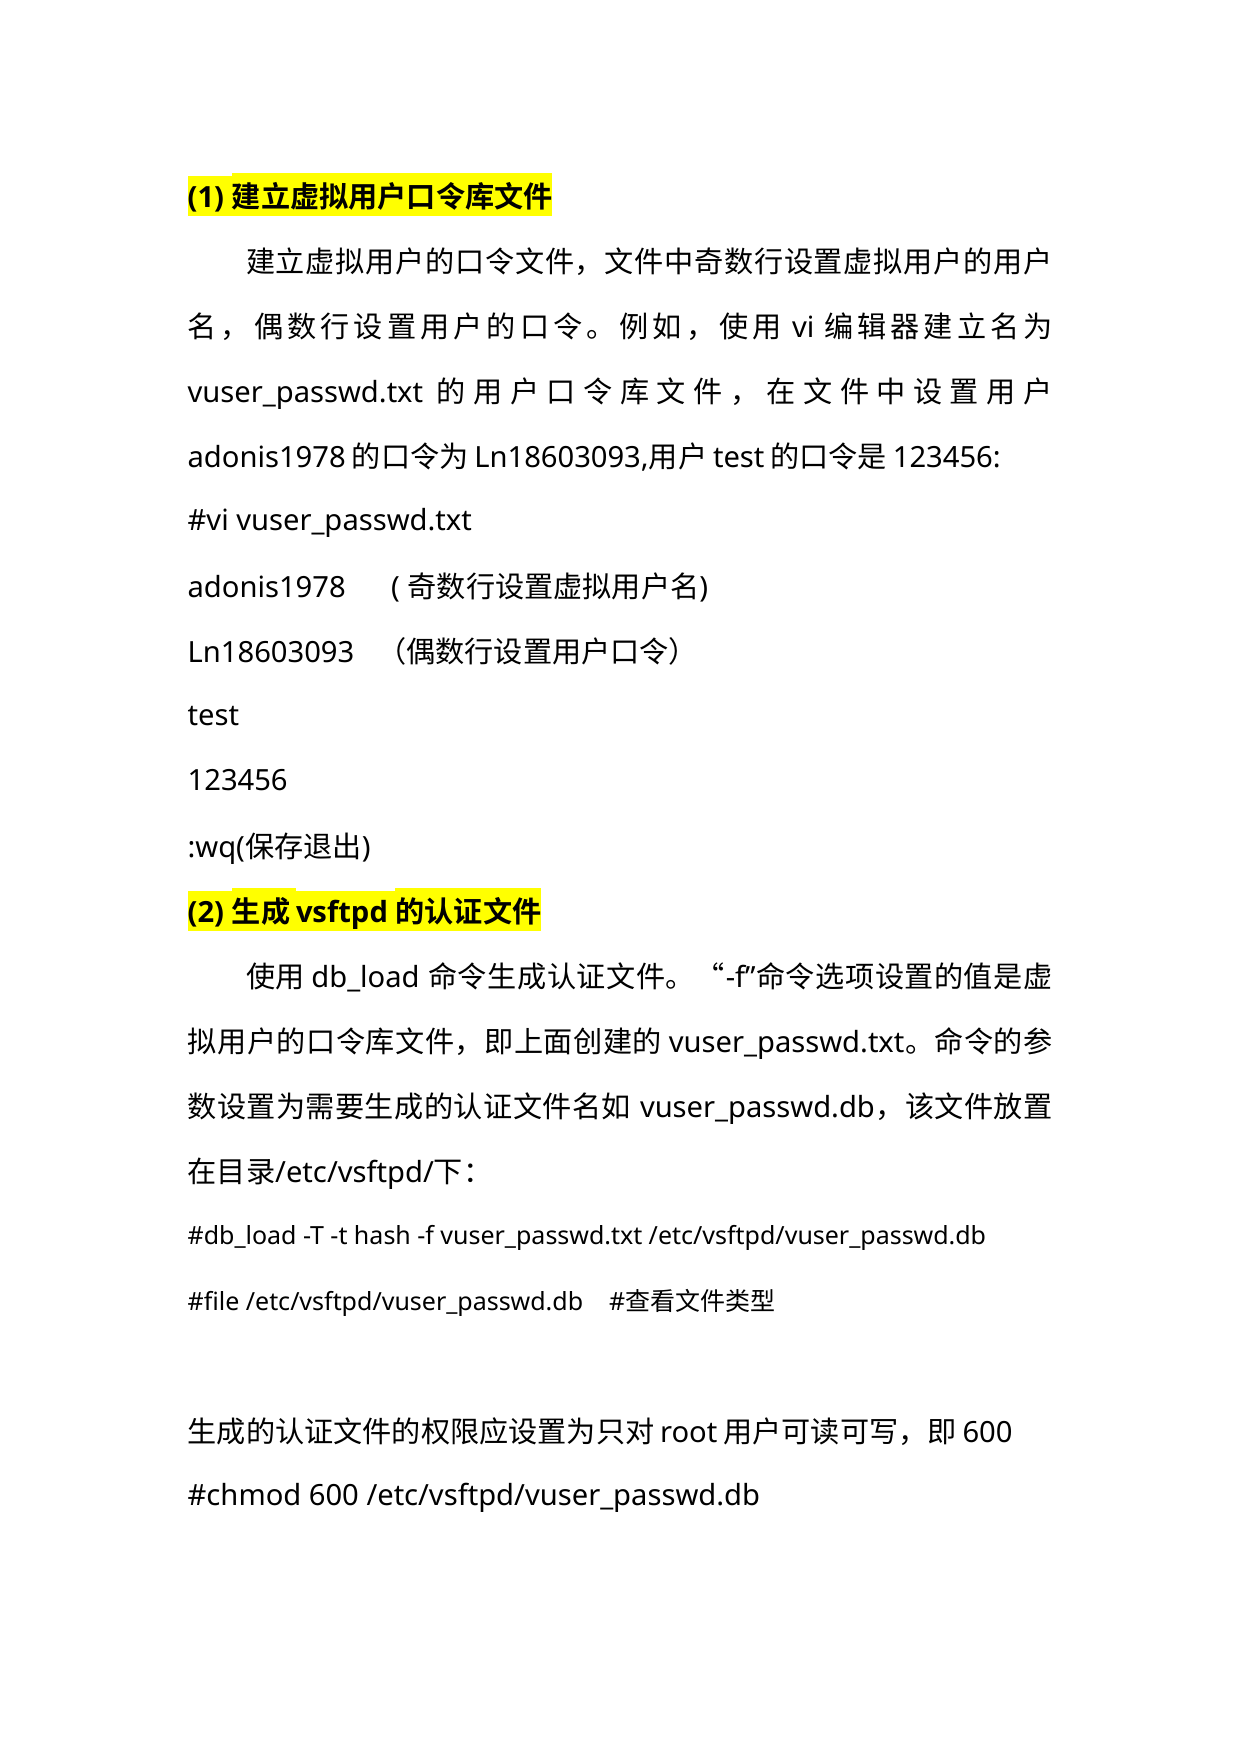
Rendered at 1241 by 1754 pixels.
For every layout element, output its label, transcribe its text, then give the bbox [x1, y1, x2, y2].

text test [187, 682, 1053, 747]
text 建立虚拟用户的口令文件，文件中奇数行设置虚拟用户的用户名，偶数行设置用户的口令。例如，使用vi编辑器建立名为vuser_passwd.txt的用户口令库文件，在文件中设置用户adonis1978的口令为Ln18603093,用户test的口令是123456: [187, 227, 1053, 487]
text 使用db_load 命令生成认证文件。“-f”命令选项设置的值是虚拟用户的口令库文件，即上面创建的vuser_passwd.txt。命令的参数设置为需要生成的认证文件名如 vuser_passwd.db，该文件放置在目录/etc/vsftpd/下： [187, 942, 1053, 1202]
text #vi vuser_passwd.txt [187, 487, 1053, 552]
text #file /etc/vsftpd/vuser_passwd.db #查看文件类型 [187, 1267, 1053, 1332]
text adonis1978 ( 奇数行设置虚拟用户名) [187, 552, 1053, 617]
text Ln18603093 （偶数行设置用户口令） [187, 617, 1053, 682]
text #db_load -T -t hash -f vuser_passwd.txt /etc/vsftpd/vuser_passwd.db [187, 1202, 1053, 1267]
text 123456 [187, 747, 1053, 812]
subtitle (2) 生成vsftpd 的认证文件 [187, 877, 1053, 942]
text #chmod 600 /etc/vsftpd/vuser_passwd.db [187, 1462, 1053, 1527]
text 生成的认证文件的权限应设置为只对root用户可读可写，即600 [187, 1397, 1053, 1462]
text :wq(保存退出) [187, 812, 1053, 877]
subtitle (1) 建立虚拟用户口令库文件 [187, 162, 1053, 227]
